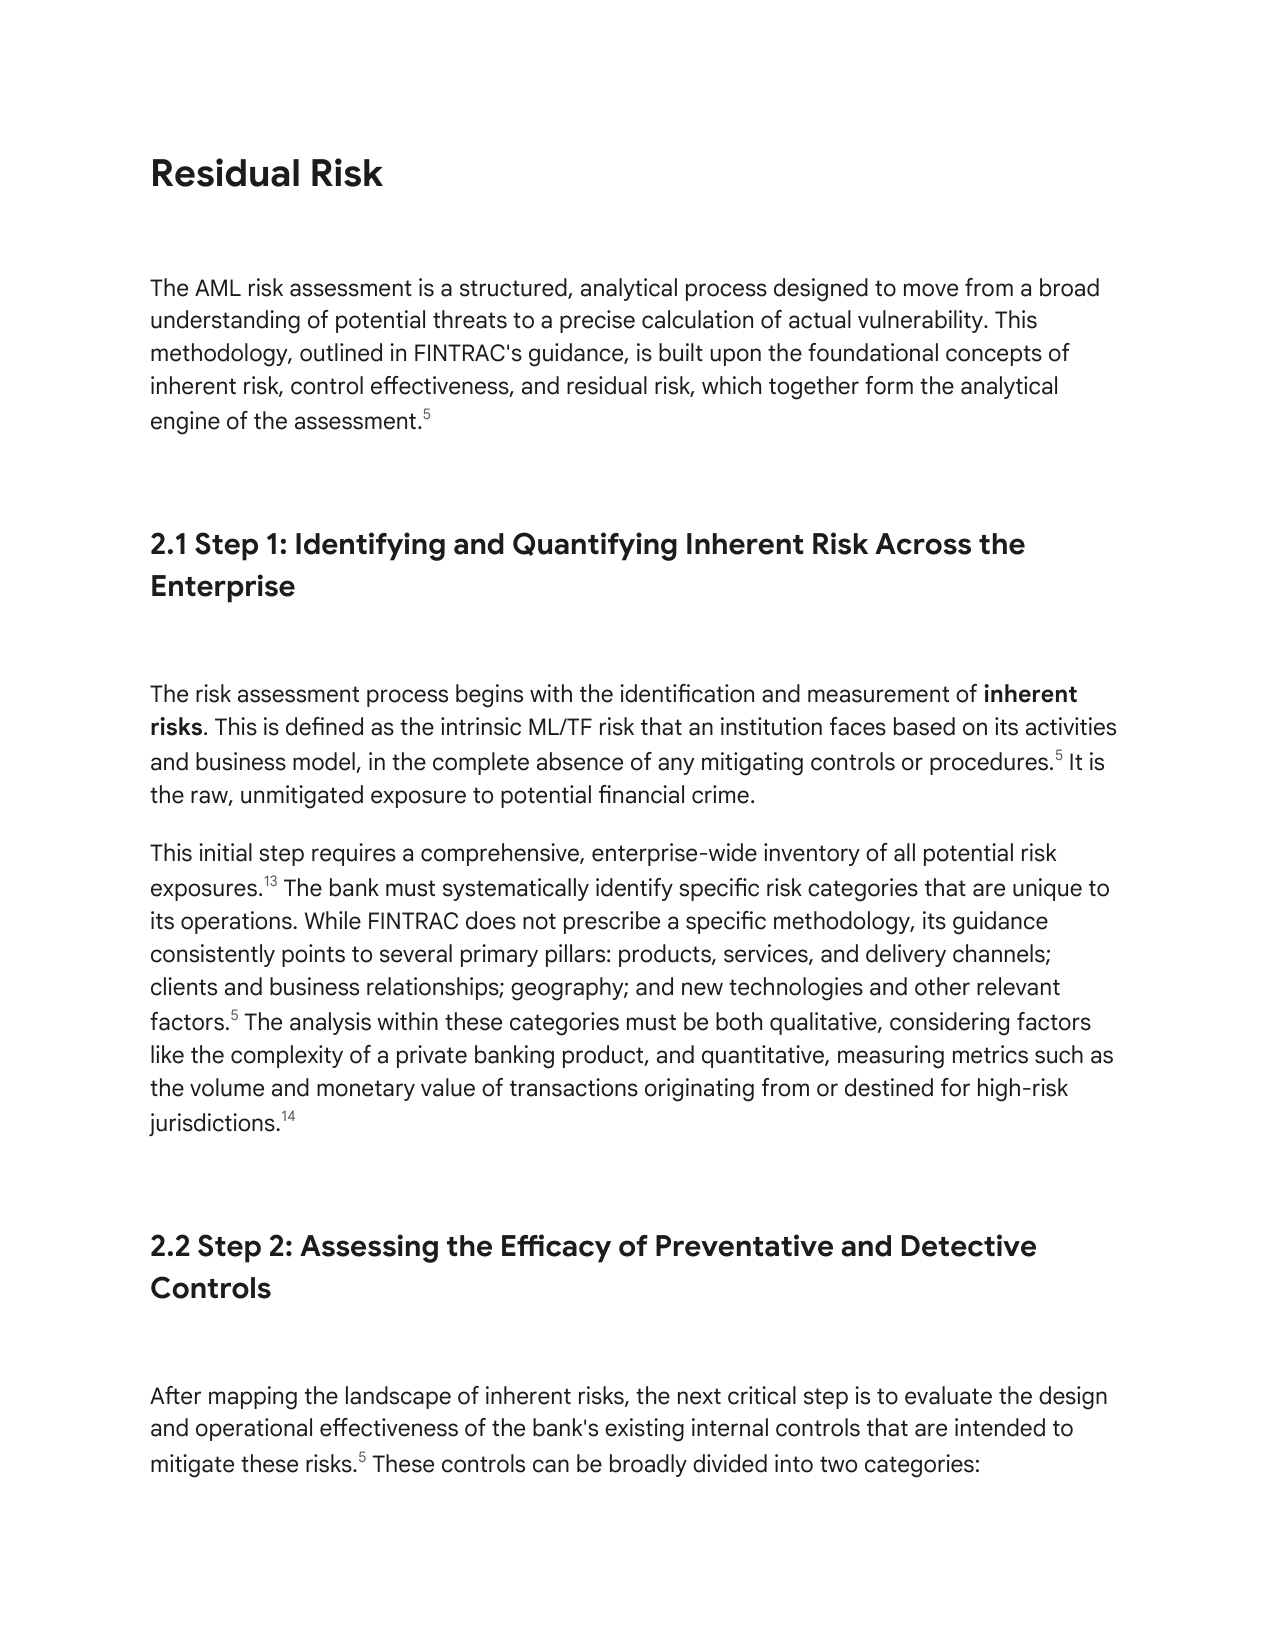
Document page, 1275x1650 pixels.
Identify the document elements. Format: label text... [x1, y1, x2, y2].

text The risk assessment process begins with the identification and measurement of inherent risks. This is defined as the intrinsic ML/TF risk that an institution faces based on its activities and business model, in the complete absence of any mitigating controls or procedures.5 It is the raw, unmitigated exposure to potential financial crime. [150, 680, 1125, 810]
subtitle 2.1 Step 1: Identifying and Quantifying Inherent Risk Across the Enterprise [150, 526, 1125, 605]
text After mapping the landscape of inherent risks, the next critical step is to evaluate the design and operational effectiveness of the bank's existing internal controls that are intended to mitigate these risks.5 These controls can be broadly divided into two categories: [150, 1382, 1125, 1479]
subtitle 2.2 Step 2: Assessing the Efficacy of Preventative and Detective Controls [150, 1228, 1125, 1307]
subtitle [150, 150, 1125, 197]
text This initial step requires a comprehensive, enterprise-wide inventory of all potential risk exposures.13 The bank must systematically identify specific risk categories that are unique to its operations. While FINTRAC does not prescribe a specific methodology, its guidance consistently points to several primary pillars: products, services, and delivery channels; clients and business relationships; geography; and new technologies and other relevant factors.5 The analysis within these categories must be both qualitative, considering factors like the complexity of a private banking product, and quantitative, measuring metrics such as the volume and monetary value of transactions originating from or destined for high-risk jurisdictions.14 [150, 839, 1125, 1138]
text The AML risk assessment is a structured, analytical process designed to move from a broad understanding of potential threats to a precise calculation of actual vulnerability. This methodology, outlined in FINTRAC's guidance, is built upon the foundational concepts of inherent risk, control effectiveness, and residual risk, which together form the analytical engine of the assessment.5 [150, 274, 1125, 436]
